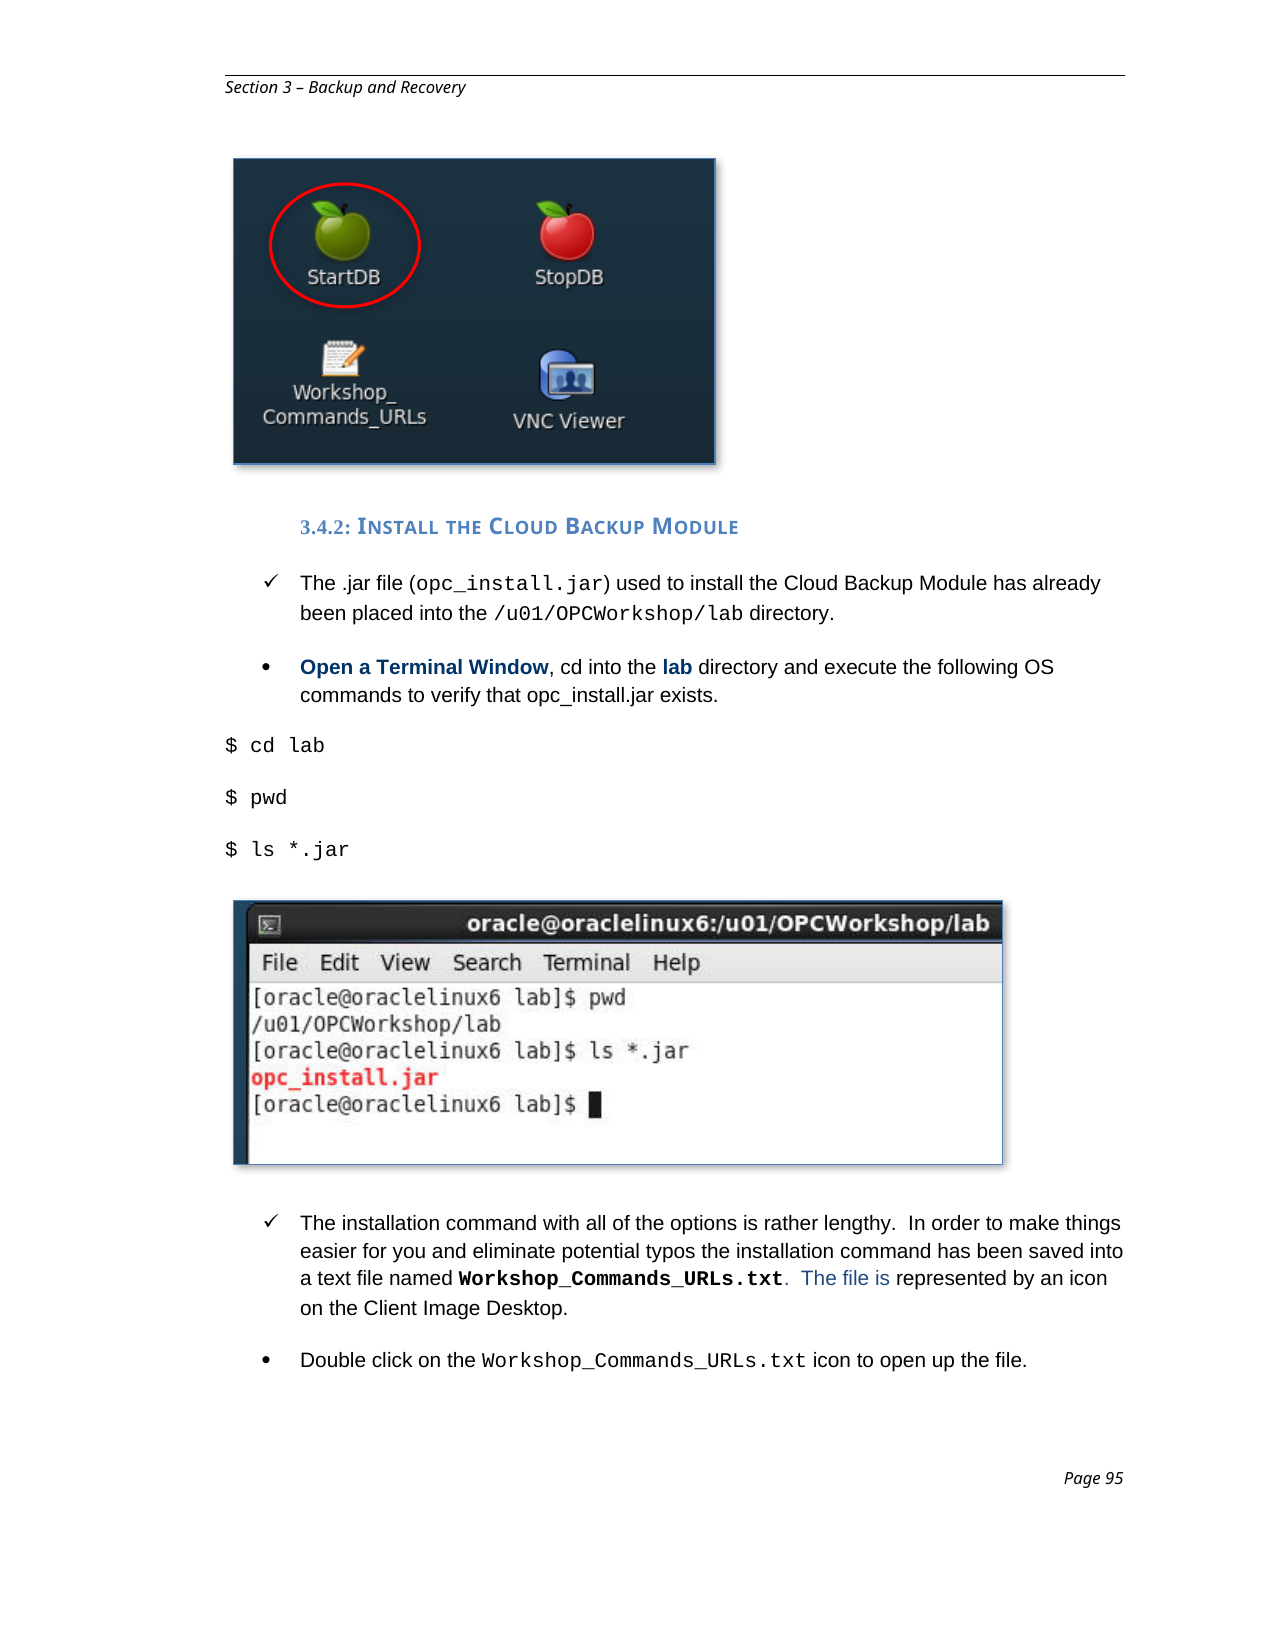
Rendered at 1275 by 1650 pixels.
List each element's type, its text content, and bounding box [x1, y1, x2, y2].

list Double click on the Workshop_Commands_URLs.txt icon to open up the file. [262, 1348, 1125, 1374]
text $ cd lab [225, 735, 1125, 759]
picture [234, 901, 1002, 1164]
list The installation command with all of the options is rather lengthy. In order to make things easier for you and eliminate potential typos the installation command has been saved into a text file named Workshop_Commands_URLs.txt. The file is represented by an icon on the Client Image Desktop. [262, 1211, 1125, 1319]
list Open a Terminal Window, cd into the lab directory and execute the following OS commands to verify that opc_install.jar exists. [262, 655, 1125, 707]
text $ pwd [225, 787, 1125, 811]
text $ ls *.jar [225, 839, 1125, 863]
list The .jar file (opc_install.jar) used to install the Cloud Backup Module has already been placed into the /u01/OPCWorkshop/lab directory. [262, 571, 1125, 626]
subtitle Install the Cloud Backup Module [300, 510, 1125, 541]
picture [234, 159, 714, 463]
